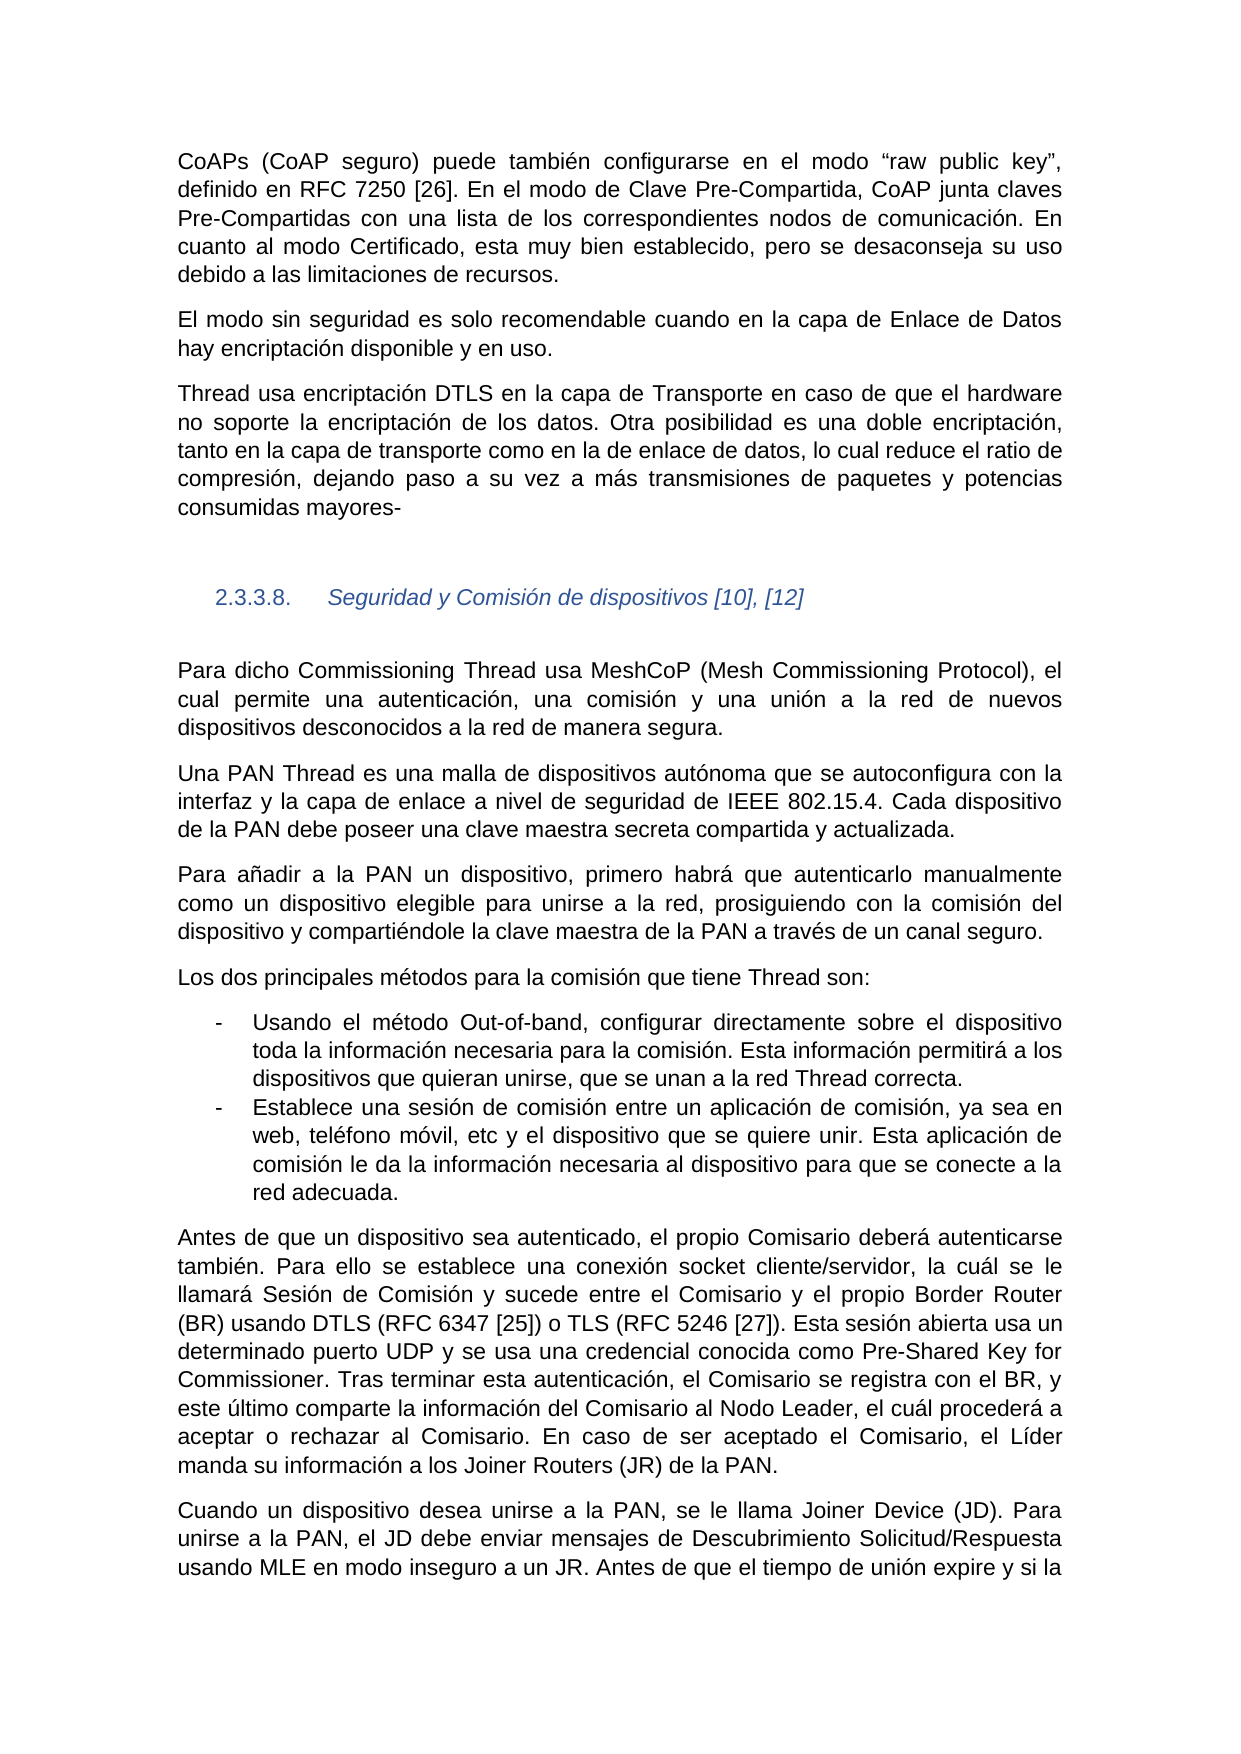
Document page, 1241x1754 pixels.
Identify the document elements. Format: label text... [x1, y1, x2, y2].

subtitle Seguridad y Comisión de dispositivos [10], [12] [215, 584, 1063, 610]
text El modo sin seguridad es solo recomendable cuando en la capa de Enlace de Datos hay encriptación disponible y en uso. [177, 306, 1063, 361]
text CoAPs (CoAP seguro) puede también configurarse en el modo “raw public key”, definido en RFC 7250 [26]. En el modo de Clave Pre-Compartida, CoAP junta claves Pre-Compartidas con una lista de los correspondientes nodos de comunicación. En cuanto al modo Certificado, esta muy bien establecido, pero se desaconseja su uso debido a las limitaciones de recursos. [177, 148, 1063, 288]
text Antes de que un dispositivo sea autenticado, el propio Comisario deberá autenticarse también. Para ello se establece una conexión socket cliente/servidor, la cuál se le llamará Sesión de Comisión y sucede entre el Comisario y el propio Border Router (BR) usando DTLS (RFC 6347 [25]) o TLS (RFC 5246 [27]). Esta sesión abierta usa un determinado puerto UDP y se usa una credencial conocida como Pre-Shared Key for Commissioner. Tras terminar esta autenticación, el Comisario se registra con el BR, y este último comparte la información del Comisario al Nodo Leader, el cuál procederá a aceptar o rechazar al Comisario. En caso de ser aceptado el Comisario, el Líder manda su información a los Joiner Routers (JR) de la PAN. [177, 1224, 1063, 1478]
list Establece una sesión de comisión entre un aplicación de comisión, ya sea en web, teléfono móvil, etc y el dispositivo que se quiere unir. Esta aplicación de comisión le da la información necesaria al dispositivo para que se conecte a la red adecuada. [215, 1094, 1063, 1206]
text Los dos principales métodos para la comisión que tiene Thread son: [177, 963, 1063, 990]
text Una PAN Thread es una malla de dispositivos autónoma que se autoconfigura con la interfaz y la capa de enlace a nivel de seguridad de IEEE 802.15.4. Cada dispositivo de la PAN debe poseer una clave maestra secreta compartida y actualizada. [177, 759, 1063, 843]
text Para dicho Commissioning Thread usa MeshCoP (Mesh Commissioning Protocol), el cual permite una autenticación, una comisión y una unión a la red de nuevos dispositivos desconocidos a la red de manera segura. [177, 657, 1063, 741]
text Para añadir a la PAN un dispositivo, primero habrá que autenticarlo manualmente como un dispositivo elegible para unirse a la red, prosiguiendo con la comisión del dispositivo y compartiéndole la clave maestra de la PAN a través de un canal seguro. [177, 861, 1063, 945]
list Usando el método Out-of-band, configurar directamente sobre el dispositivo toda la información necesaria para la comisión. Esta información permitirá a los dispositivos que quieran unirse, que se unan a la red Thread correcta. [215, 1008, 1063, 1092]
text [177, 1497, 1063, 1580]
text Thread usa encriptación DTLS en la capa de Transporte en caso de que el hardware no soporte la encriptación de los datos. Otra posibilidad es una doble encriptación, tanto en la capa de transporte como en la de enlace de datos, lo cual reduce el ratio de compresión, dejando paso a su vez a más transmisiones de paquetes y potencias consumidas mayores- [177, 380, 1063, 520]
